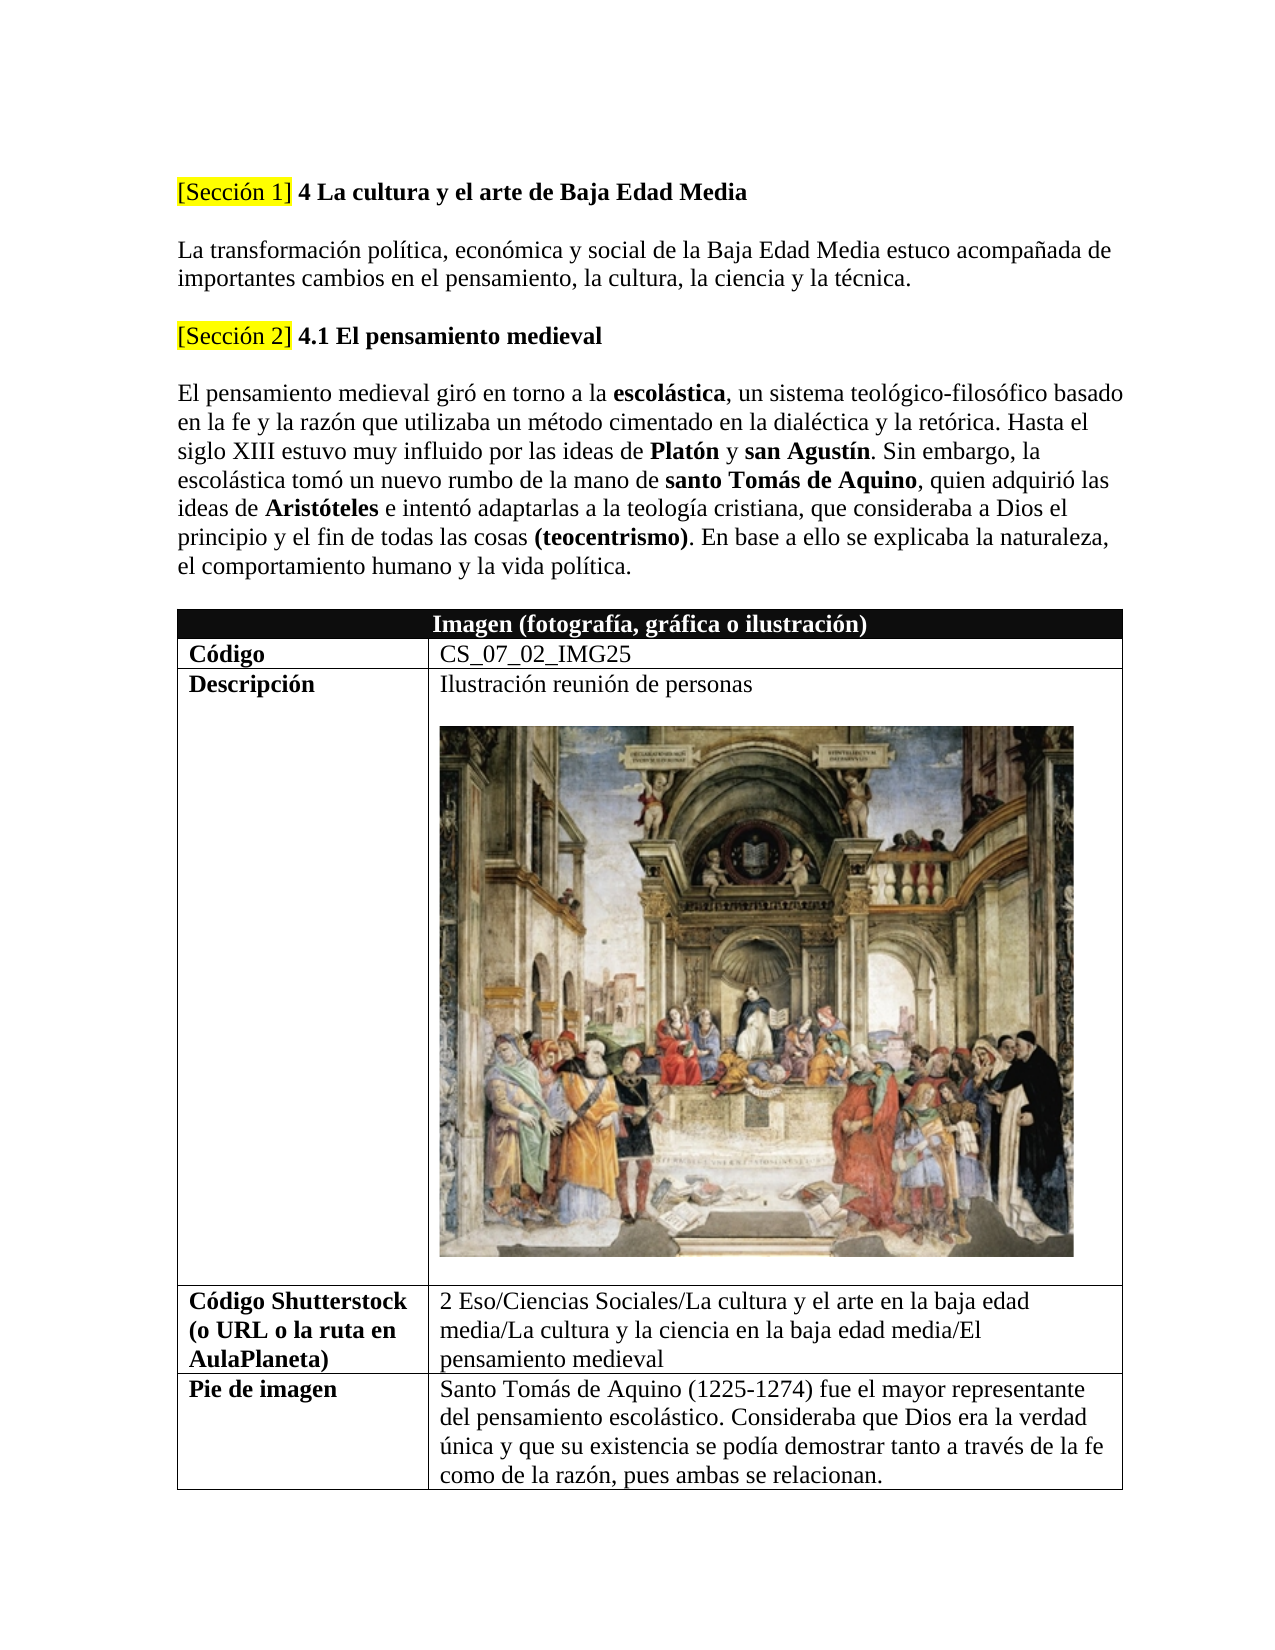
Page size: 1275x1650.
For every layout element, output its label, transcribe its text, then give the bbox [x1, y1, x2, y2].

table_header Imagen (fotografía, gráfica o ilustración) [178, 610, 1122, 638]
table_cell Pie de imagen [178, 1374, 428, 1489]
text [Sección 1] 4 La cultura y el arte de Baja Edad Media [292, 177, 1127, 206]
table_cell Código [178, 639, 428, 668]
table_cell Código Shutterstock (o URL o la ruta en AulaPlaneta) [178, 1286, 428, 1373]
table_cell Descripción [178, 669, 428, 1285]
picture [439, 726, 1074, 1257]
table_cell Santo Tomás de Aquino (1225-1274) fue el mayor representante del pensamiento escolástico. Consideraba que Dios era la verdad única y que su existencia se podía demostrar tanto a través de la fe como de la razón, pues ambas se relacionan. [429, 1374, 1122, 1489]
text [Sección 2] 4.1 El pensamiento medieval [292, 321, 1127, 350]
table_cell Ilustración reunión de personas [429, 669, 1122, 1285]
text El pensamiento medieval giró en torno a la escolástica, un sistema teológico-filosófico basado en la fe y la razón que utilizaba un método cimentado en la dialéctica y la retórica. Hasta el siglo XIII estuvo muy influido por las ideas de Platón y san Agustín. Sin embargo, la escolástica tomó un nuevo rumbo de la mano de santo Tomás de Aquino, quien adquirió las ideas de Aristóteles e intentó adaptarlas a la teología cristiana, que consideraba a Dios el principio y el fin de todas las cosas (teocentrismo). En base a ello se explicaba la naturaleza, el comportamiento humano y la vida política. [177, 378, 1127, 580]
table_cell 2 Eso/Ciencias Sociales/La cultura y el arte en la baja edad media/La cultura y la ciencia en la baja edad media/El pensamiento medieval [429, 1286, 1122, 1373]
text La transformación política, económica y social de la Baja Edad Media estuco acompañada de importantes cambios en el pensamiento, la cultura, la ciencia y la técnica. [177, 235, 1127, 292]
table_cell CS_07_02_IMG25 [429, 639, 1122, 668]
